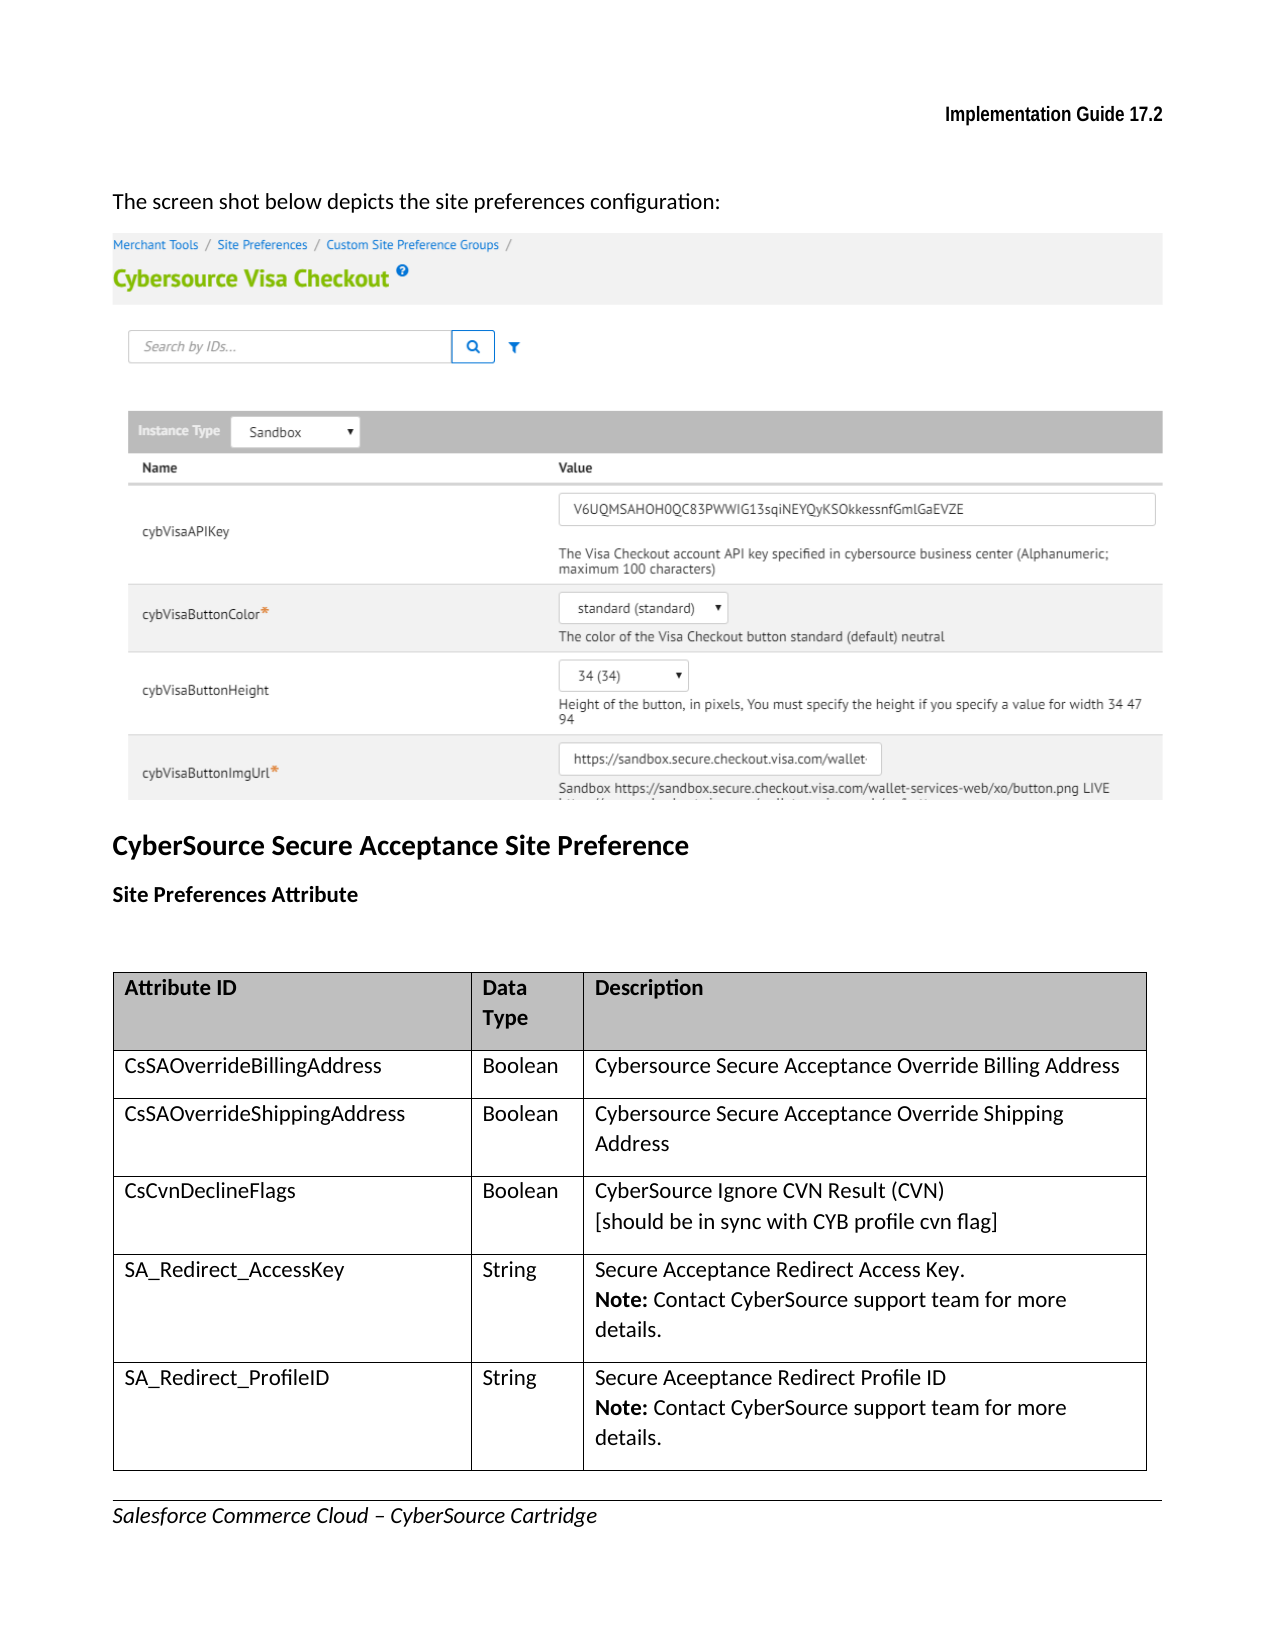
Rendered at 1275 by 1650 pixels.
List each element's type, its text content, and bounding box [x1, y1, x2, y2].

table_cell Cybersource Secure Acceptance Override Billing Address [584, 1051, 1146, 1098]
table_cell CyberSource Ignore CVN Result (CVN) [should be in sync with CYB profile cvn flag] [584, 1177, 1146, 1254]
subtitle CyberSource Secure Acceptance Site Preference [112, 827, 1162, 862]
table_cell Boolean [472, 1099, 583, 1176]
table_header Description [584, 973, 1146, 1050]
table_header Attribute ID [114, 973, 471, 1050]
table_cell Cybersource Secure Acceptance Override Shipping Address [584, 1099, 1146, 1176]
table_cell Secure Aceeptance Redirect Profile ID Note: Contact CyberSource support team for more details. [584, 1363, 1146, 1470]
table_cell SA_Redirect_AccessKey [114, 1255, 471, 1362]
text The screen shot below depicts the site preferences configuration: [112, 187, 1162, 215]
table_cell Boolean [472, 1051, 583, 1098]
table_cell SA_Redirect_ProfileID [114, 1363, 471, 1470]
table_cell String [472, 1363, 583, 1470]
table_cell Boolean [472, 1177, 583, 1254]
table_cell Secure Acceptance Redirect Access Key. Note: Contact CyberSource support team for more details. [584, 1255, 1146, 1362]
table_header Data Type [472, 973, 583, 1050]
table_cell String [472, 1255, 583, 1362]
table_cell CsCvnDeclineFlags [114, 1177, 471, 1254]
table_cell CsSAOverrideBillingAddress [114, 1051, 471, 1098]
picture [112, 233, 1163, 800]
subtitle Site Preferences Attribute [112, 880, 1162, 908]
table_cell CsSAOverrideShippingAddress [114, 1099, 471, 1176]
